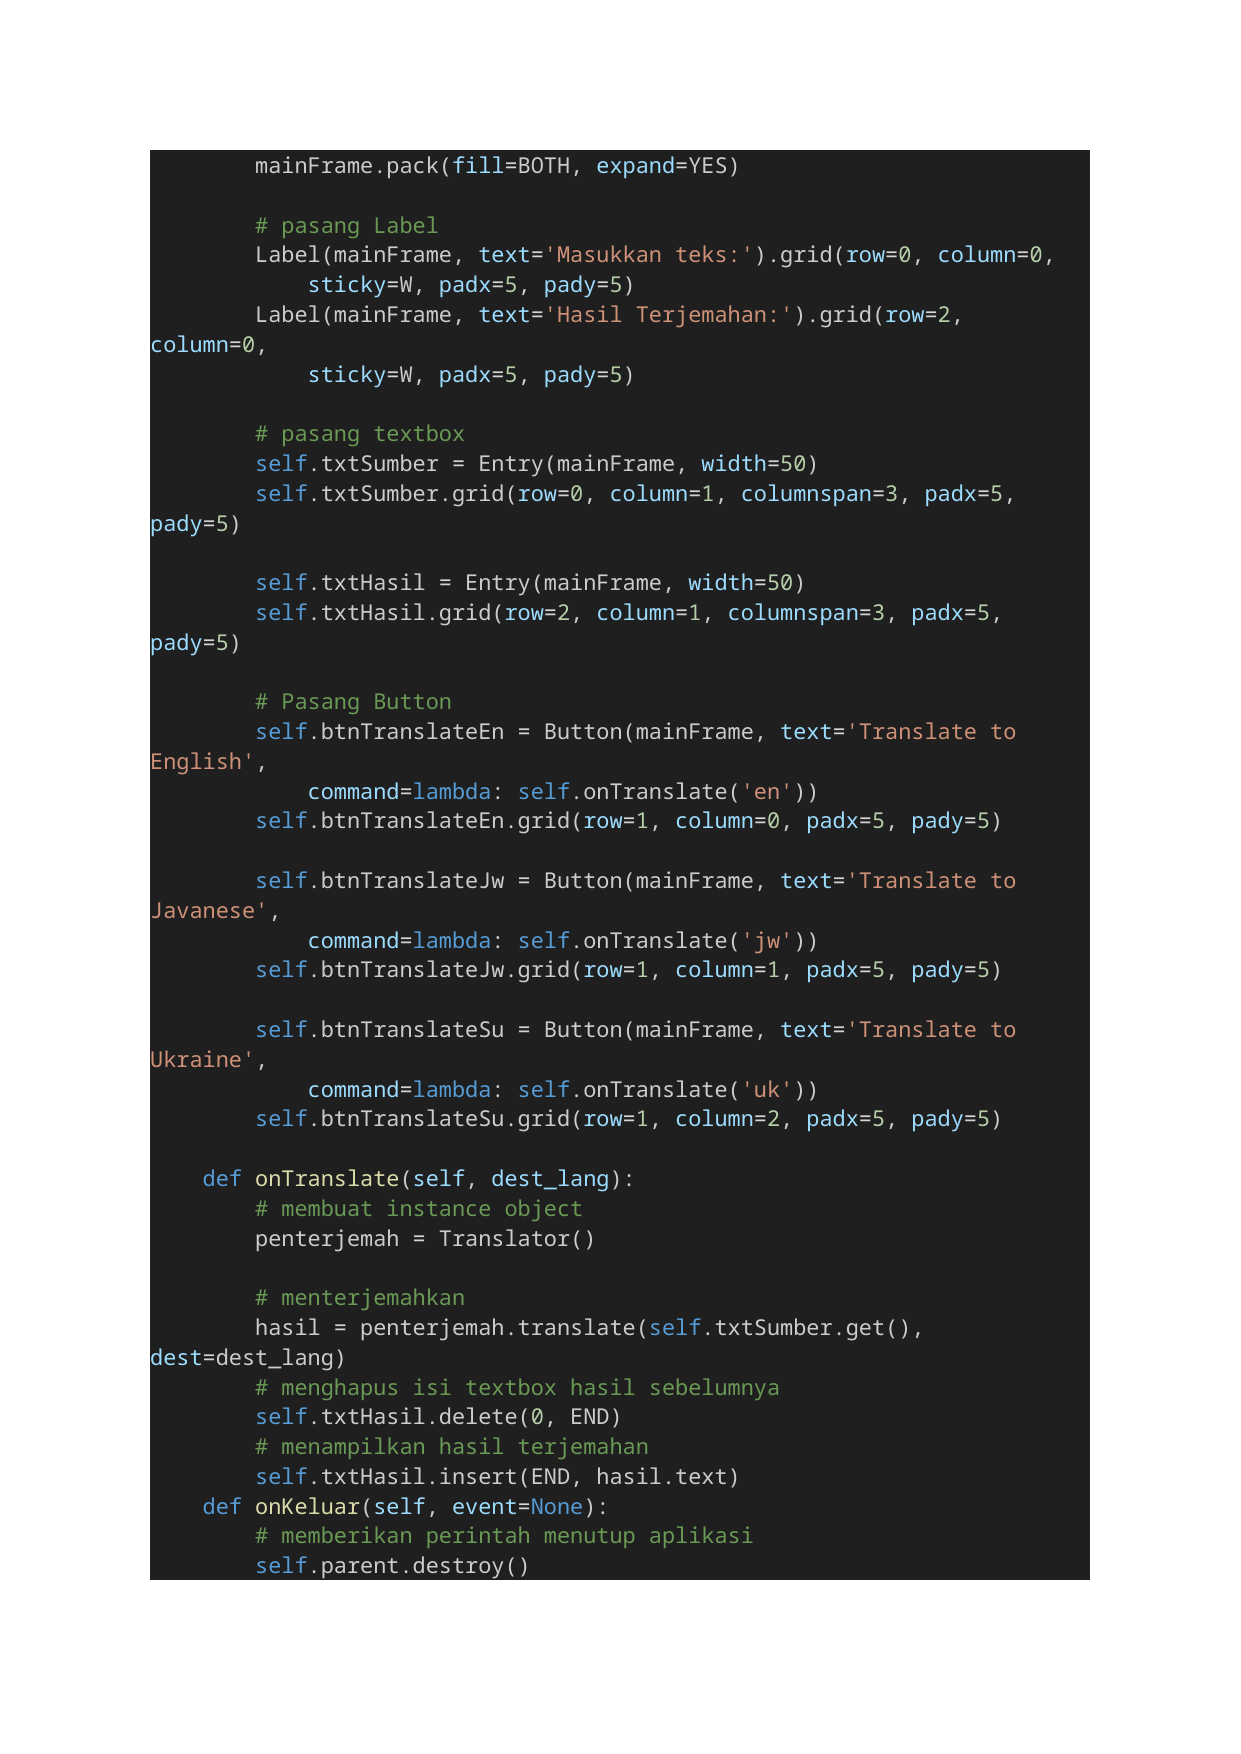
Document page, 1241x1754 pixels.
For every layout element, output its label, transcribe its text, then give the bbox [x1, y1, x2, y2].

text def onTranslate(self, dest_lang): [150, 1163, 1090, 1193]
text self.btnTranslateSu.grid(row=1, column=2, padx=5, pady=5) [150, 1103, 1090, 1133]
text self.btnTranslateEn.grid(row=1, column=0, padx=5, pady=5) [150, 805, 1090, 835]
text # pasang Label [150, 209, 1090, 239]
text command=lambda: self.onTranslate('uk')) [150, 1073, 1090, 1103]
text self.parent.destroy() [150, 1550, 1090, 1580]
text mainFrame.pack(fill=BOTH, expand=YES) [150, 150, 1090, 180]
text self.txtHasil.insert(END, hasil.text) [150, 1461, 1090, 1491]
text penterjemah = Translator() [150, 1222, 1090, 1252]
text self.btnTranslateSu = Button(mainFrame, text='Translate to Ukraine', [150, 1014, 1090, 1073]
text Label(mainFrame, text='Hasil Terjemahan:').grid(row=2, column=0, [150, 299, 1090, 358]
text sticky=W, padx=5, pady=5) [150, 358, 1090, 388]
text self.txtSumber.grid(row=0, column=1, columnspan=3, padx=5, pady=5) [150, 478, 1090, 537]
text self.txtHasil.grid(row=2, column=1, columnspan=3, padx=5, pady=5) [150, 597, 1090, 656]
text command=lambda: self.onTranslate('en')) [150, 776, 1090, 805]
text self.btnTranslateJw = Button(mainFrame, text='Translate to Javanese', [150, 865, 1090, 924]
text # pasang textbox [150, 418, 1090, 448]
text Label(mainFrame, text='Masukkan teks:').grid(row=0, column=0, [150, 239, 1090, 269]
text # menampilkan hasil terjemahan [150, 1431, 1090, 1461]
text # menterjemahkan [150, 1282, 1090, 1312]
text # memberikan perintah menutup aplikasi [150, 1520, 1090, 1550]
text def onKeluar(self, event=None): [150, 1491, 1090, 1520]
text # membuat instance object [150, 1193, 1090, 1222]
text sticky=W, padx=5, pady=5) [150, 269, 1090, 299]
text self.txtSumber = Entry(mainFrame, width=50) [150, 448, 1090, 478]
text self.btnTranslateJw.grid(row=1, column=1, padx=5, pady=5) [150, 954, 1090, 984]
text self.txtHasil = Entry(mainFrame, width=50) [150, 567, 1090, 597]
text hasil = penterjemah.translate(self.txtSumber.get(), dest=dest_lang) [150, 1312, 1090, 1371]
text self.txtHasil.delete(0, END) [150, 1401, 1090, 1431]
text # Pasang Button [150, 686, 1090, 716]
text command=lambda: self.onTranslate('jw')) [150, 924, 1090, 954]
text # menghapus isi textbox hasil sebelumnya [150, 1371, 1090, 1401]
text self.btnTranslateEn = Button(mainFrame, text='Translate to English', [150, 716, 1090, 776]
